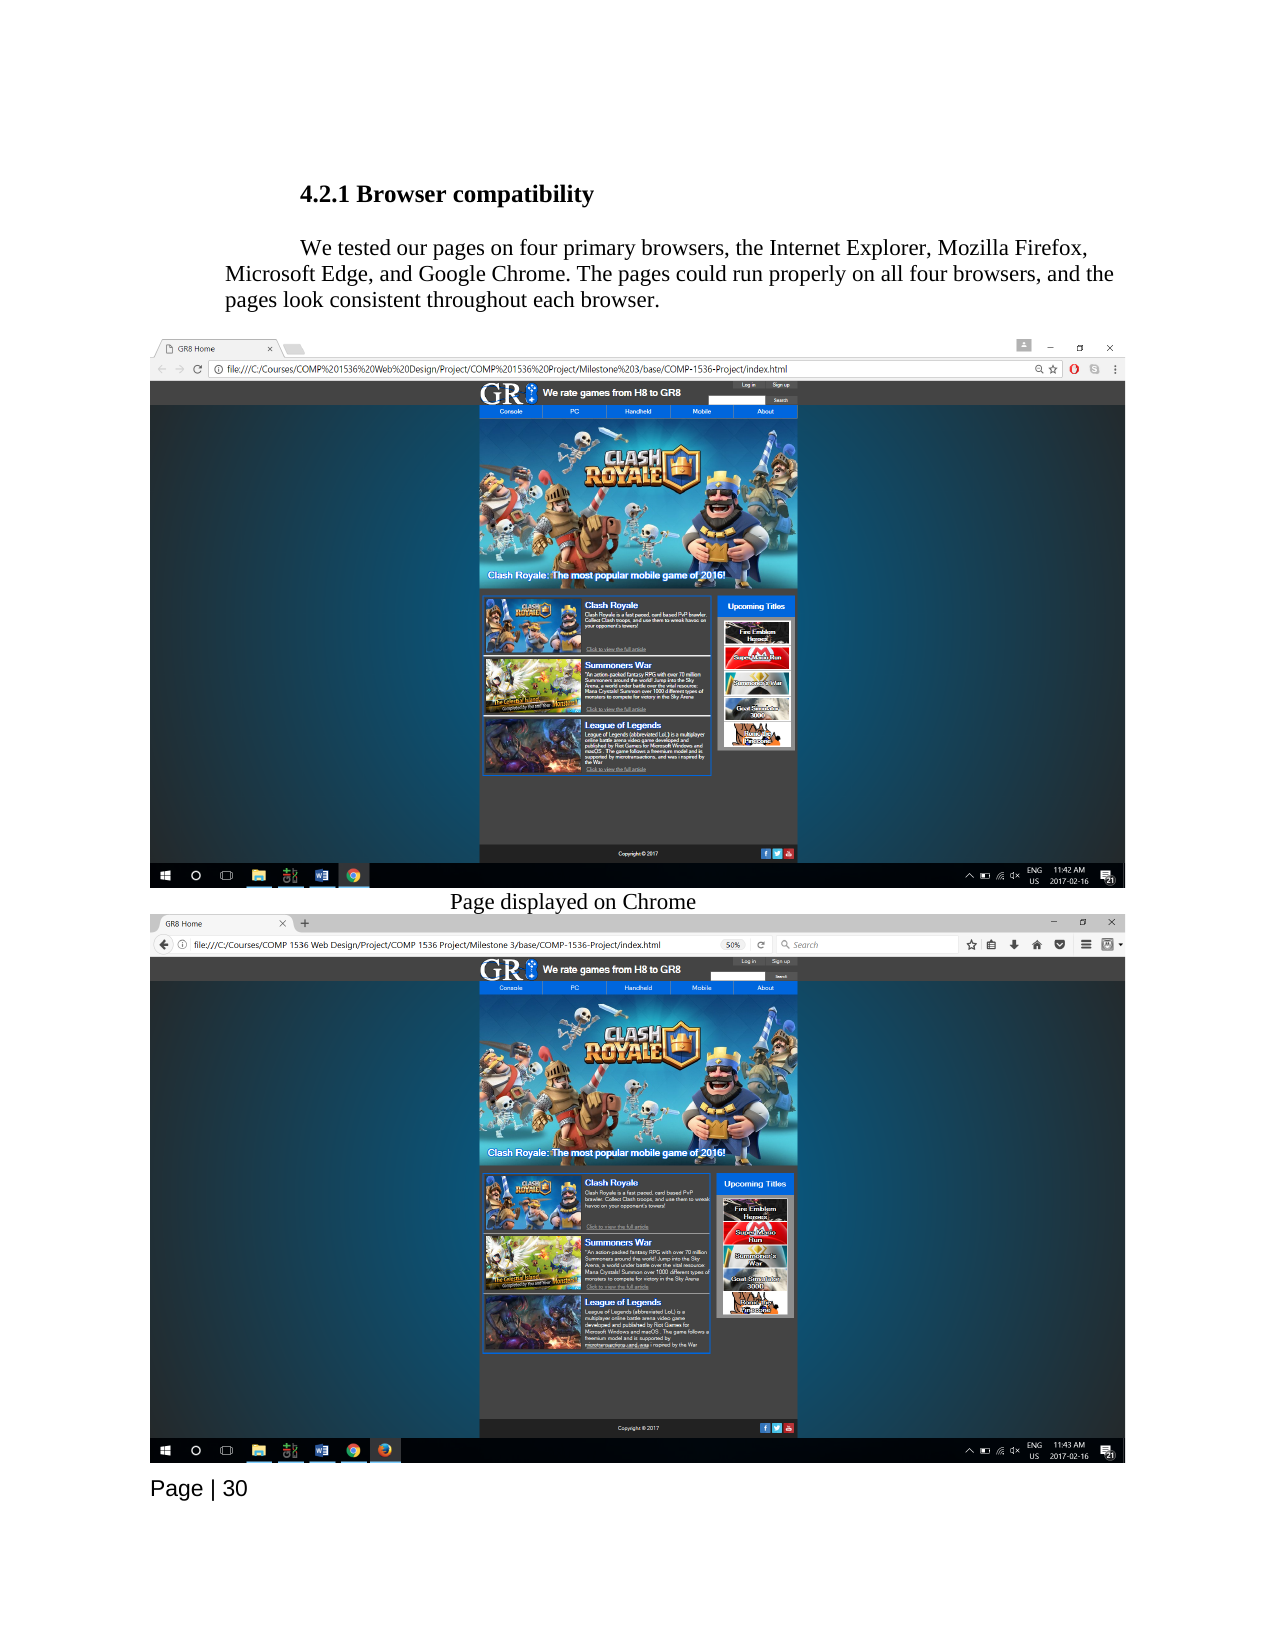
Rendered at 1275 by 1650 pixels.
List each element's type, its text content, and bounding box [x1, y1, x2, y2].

text Page displayed on Chrome [150, 888, 1125, 914]
text We tested our pages on four primary browsers, the Internet Explorer, Mozilla Firefox, Microsoft Edge, and Google Chrome. The pages could run properly on all four browsers, and the pages look consistent throughout each browser. [225, 234, 1125, 313]
picture [150, 914, 1125, 1463]
text 4.2.1 Browser compatibility [225, 179, 1125, 207]
picture [150, 339, 1125, 888]
